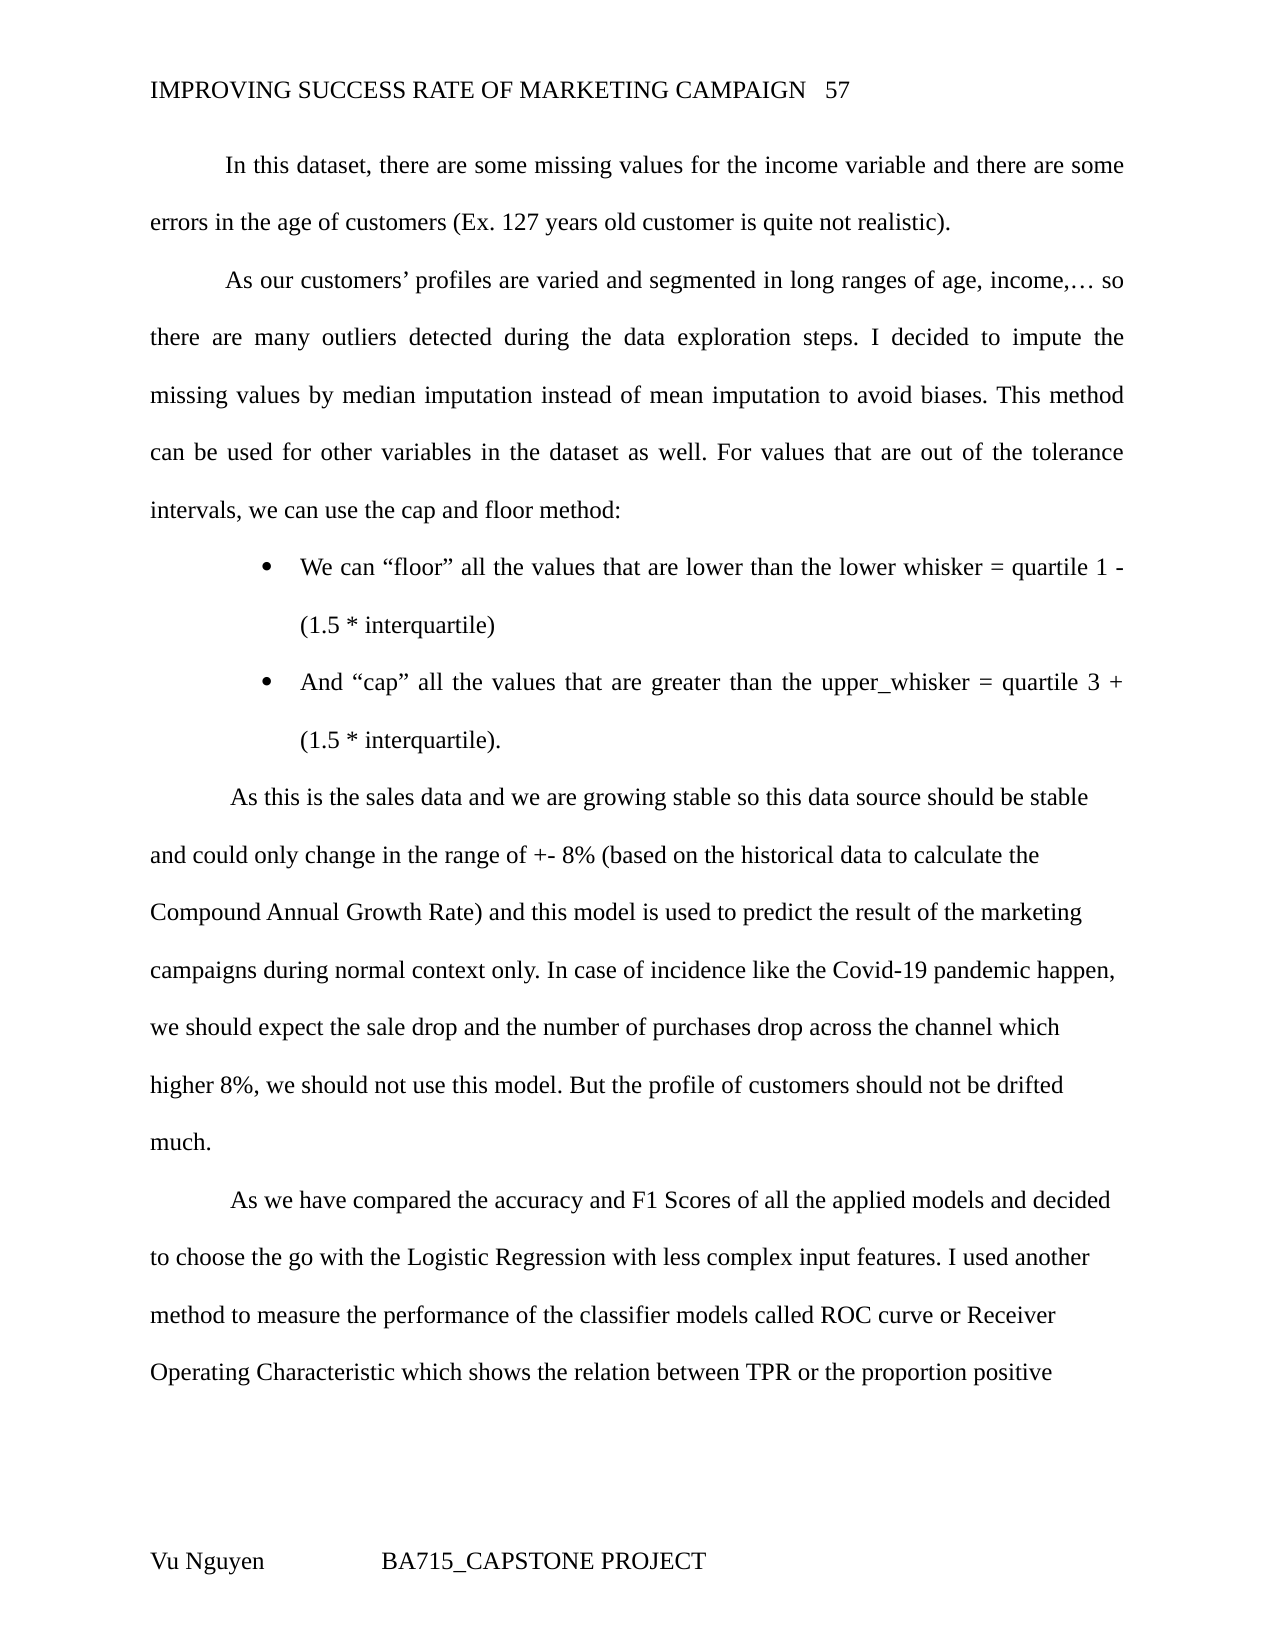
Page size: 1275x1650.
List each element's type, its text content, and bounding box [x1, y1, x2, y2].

list And “cap” all the values that are greater than the upper_whisker = quartile 3 + (1.5 * interquartile). [262, 667, 1125, 754]
text As this is the sales data and we are growing stable so this data source should be stable and could only change in the range of +- 8% (based on the historical data to calculate the Compound Annual Growth Rate) and this model is used to predict the result of the marketing campaigns during normal context only. In case of incidence like the Covid-19 pandemic happen, we should expect the sale drop and the number of purchases drop across the channel which higher 8%, we should not use this model. But the profile of customers should not be drifted much. [150, 782, 1125, 1156]
text In this dataset, there are some missing values for the income variable and there are some errors in the age of customers (Ex. 127 years old customer is quite not realistic). [150, 150, 1125, 236]
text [150, 1185, 1125, 1386]
text As our customers’ profiles are varied and segmented in long ranges of age, income,… so there are many outliers detected during the data exploration steps. I decided to impute the missing values by median imputation instead of mean imputation to avoid biases. This method can be used for other variables in the dataset as well. For values that are out of the tolerance intervals, we can use the cap and floor method: [150, 265, 1125, 524]
list We can “floor” all the values that are lower than the lower whisker = quartile 1 - (1.5 * interquartile) [262, 552, 1125, 639]
